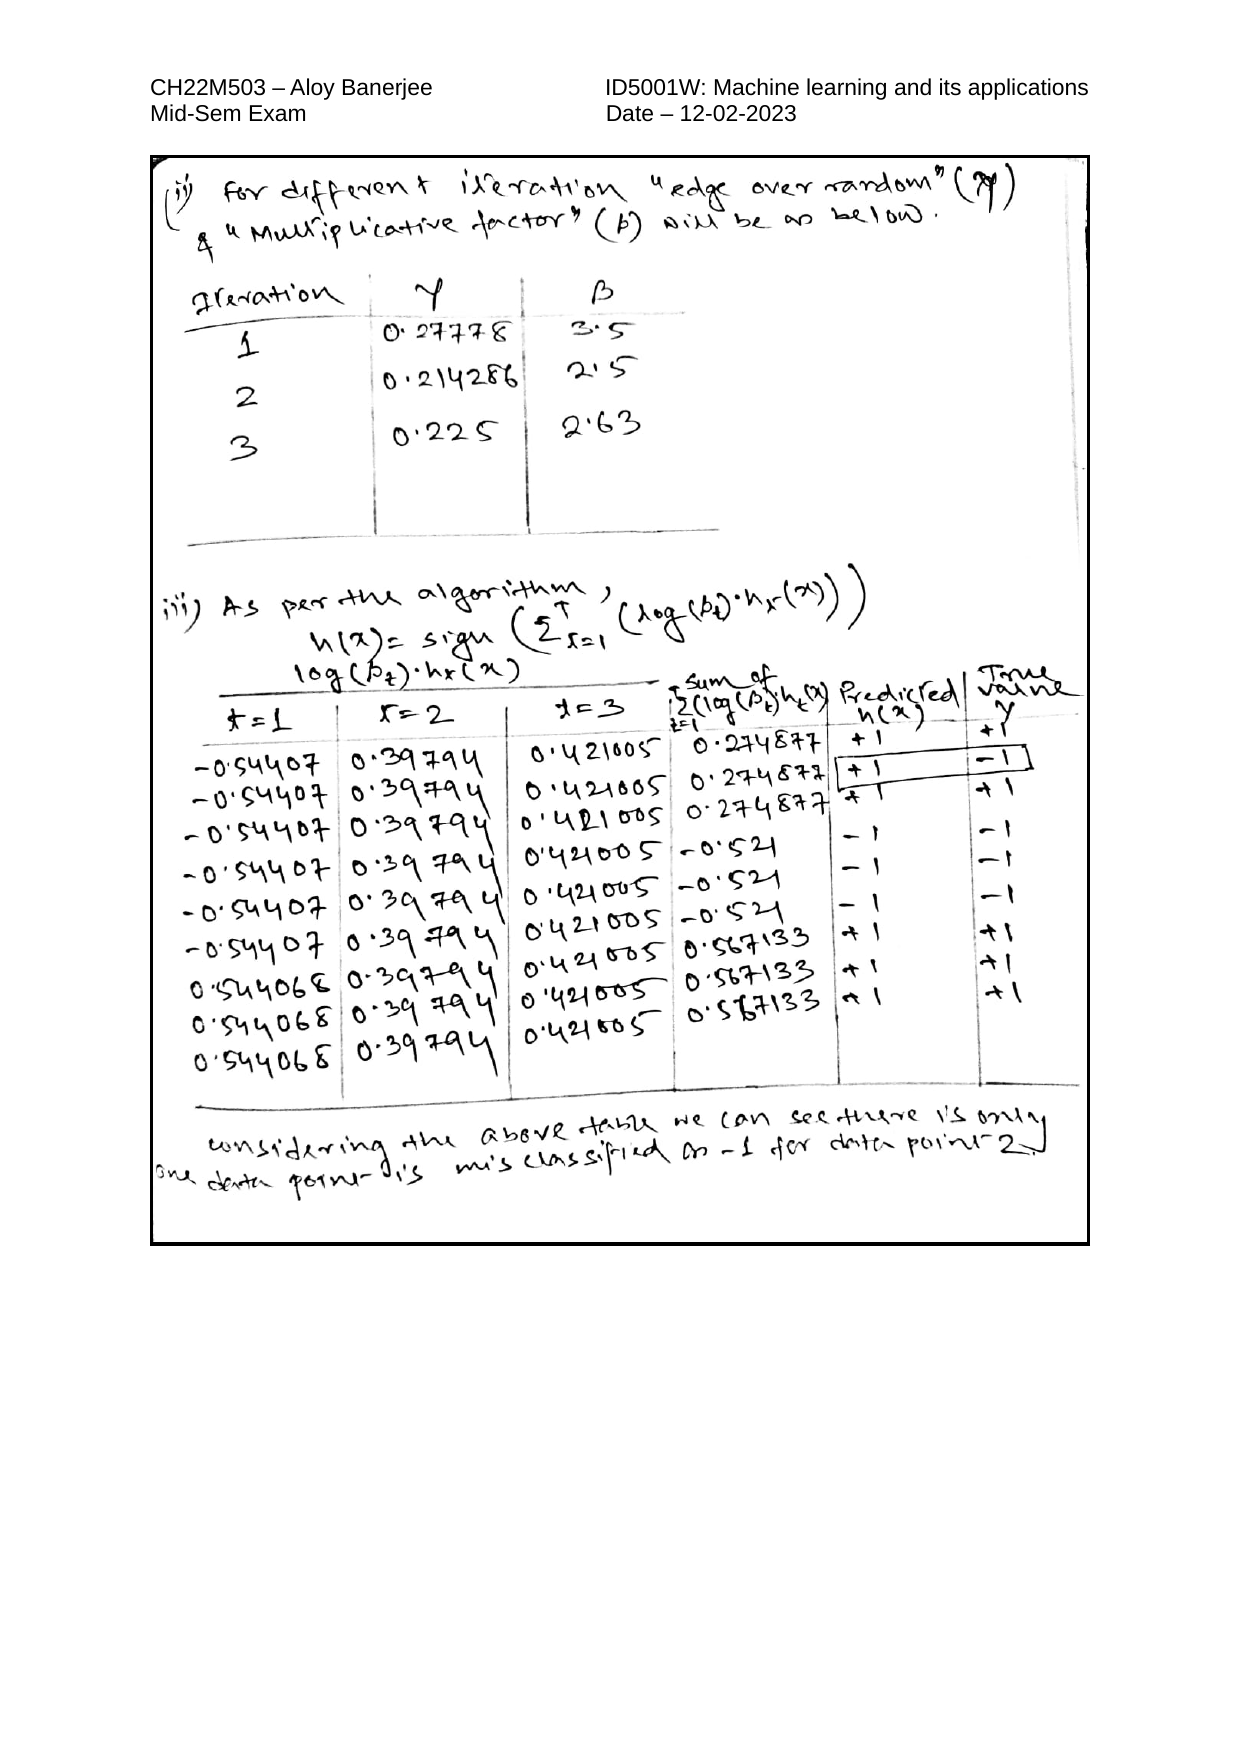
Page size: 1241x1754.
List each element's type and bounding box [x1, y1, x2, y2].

picture [153, 158, 1087, 1242]
